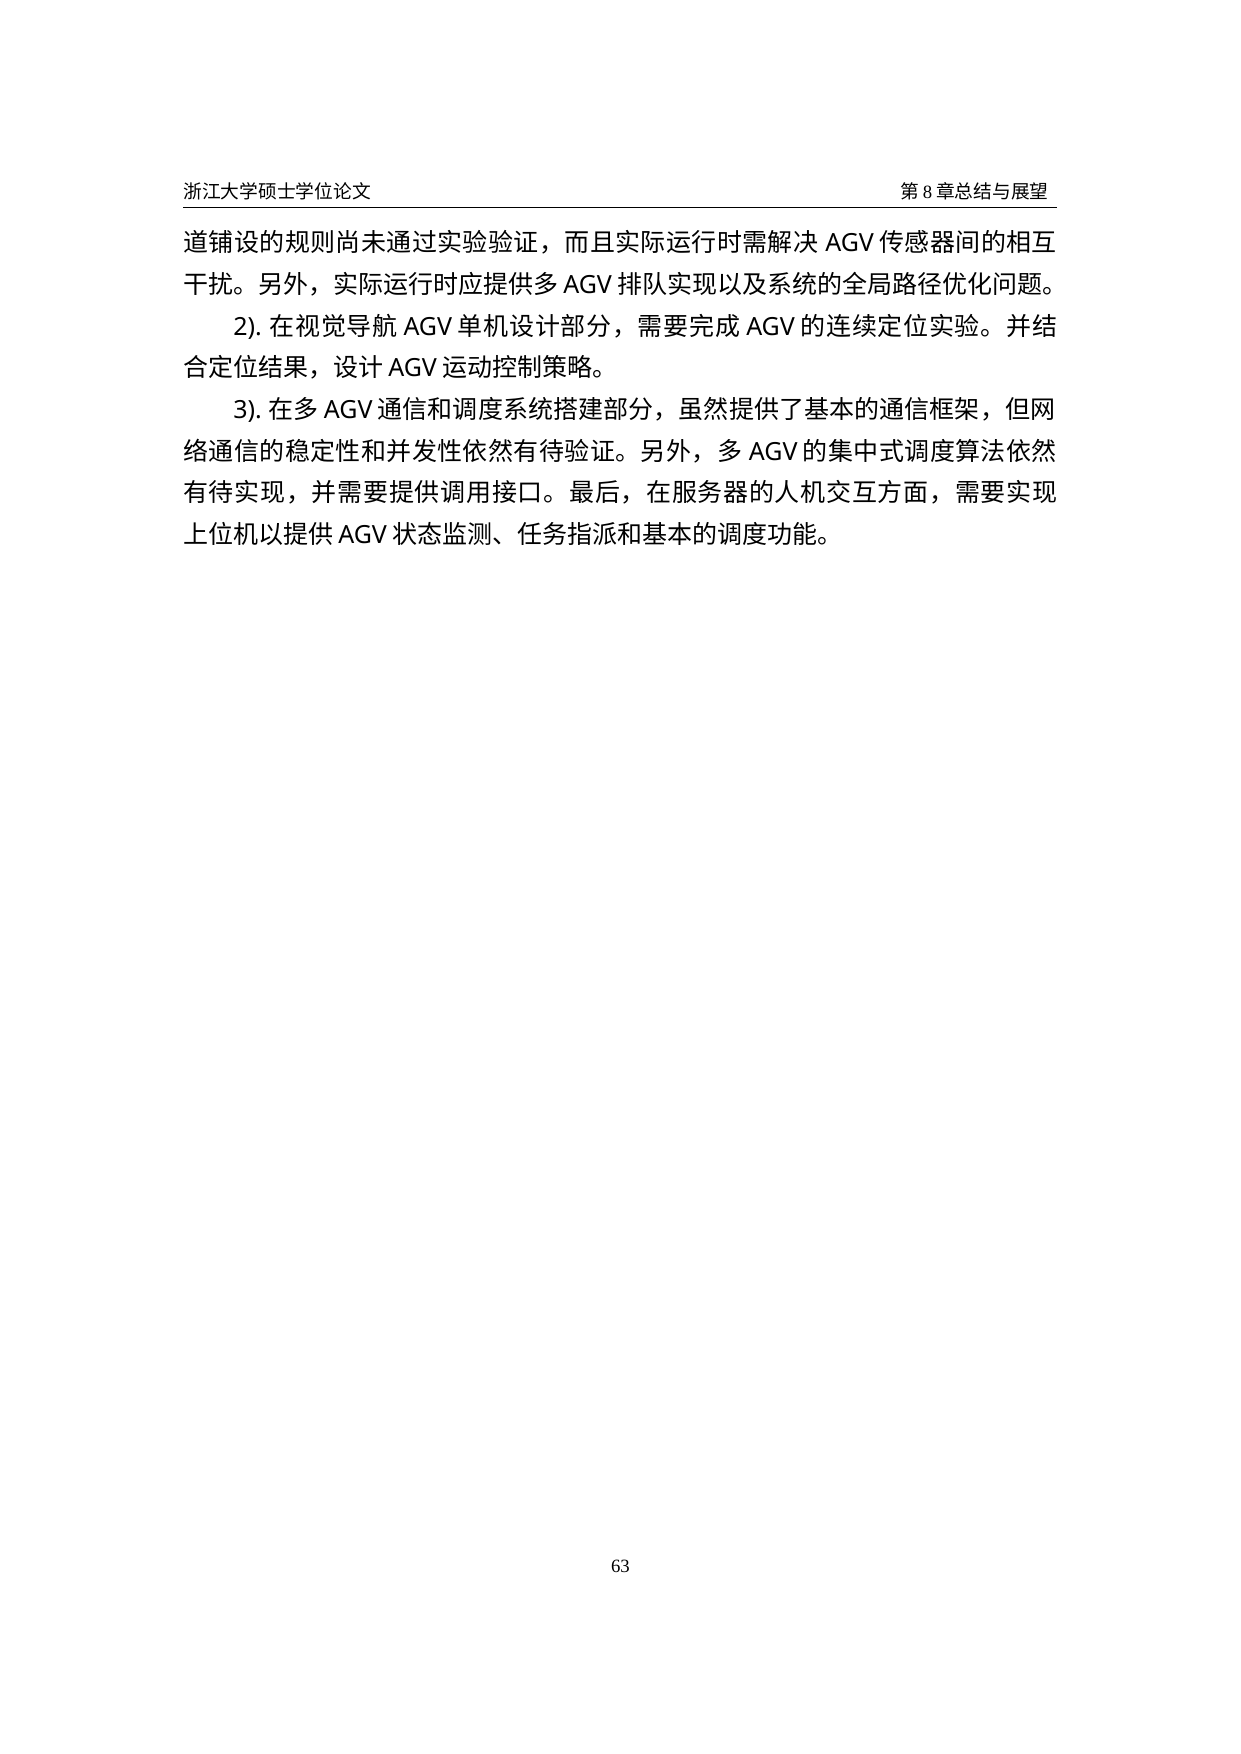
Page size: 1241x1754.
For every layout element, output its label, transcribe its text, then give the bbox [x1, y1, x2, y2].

text 3). 在多AGV通信和调度系统搭建部分，虽然提供了基本的通信框架，但网络通信的稳定性和并发性依然有待验证。另外，多AGV的集中式调度算法依然有待实现，并需要提供调用接口。最后，在服务器的人机交互方面，需要实现上位机以提供AGV状态监测、任务指派和基本的调度功能。 [183, 385, 1057, 552]
text 2). 在视觉导航AGV单机设计部分，需要完成AGV的连续定位实验。并结合定位结果，设计AGV运动控制策略。 [183, 302, 1057, 385]
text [183, 218, 1057, 302]
